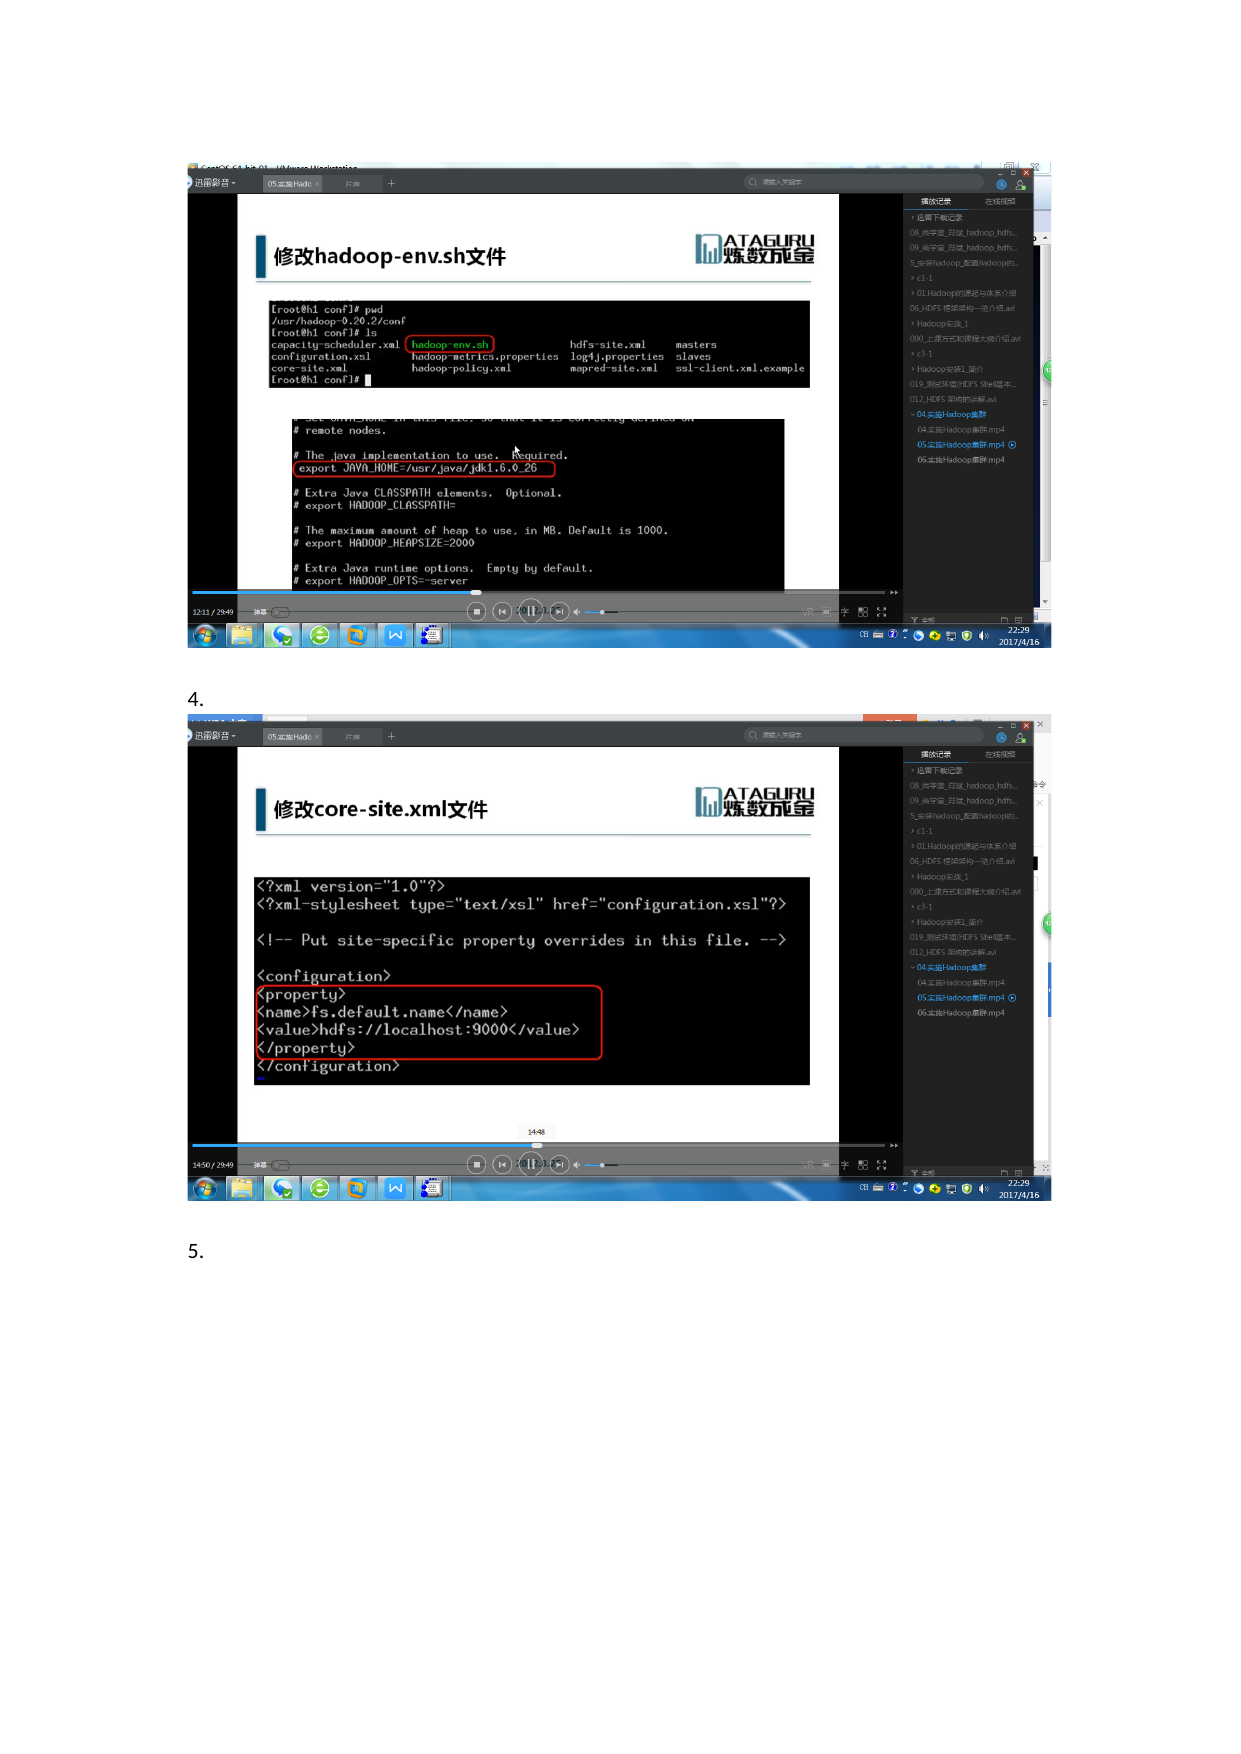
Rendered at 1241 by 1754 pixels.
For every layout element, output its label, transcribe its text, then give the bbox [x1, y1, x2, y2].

picture [187, 714, 1052, 1201]
list 5. [187, 1234, 1053, 1267]
picture [187, 162, 1052, 648]
list 4. [187, 682, 1053, 714]
